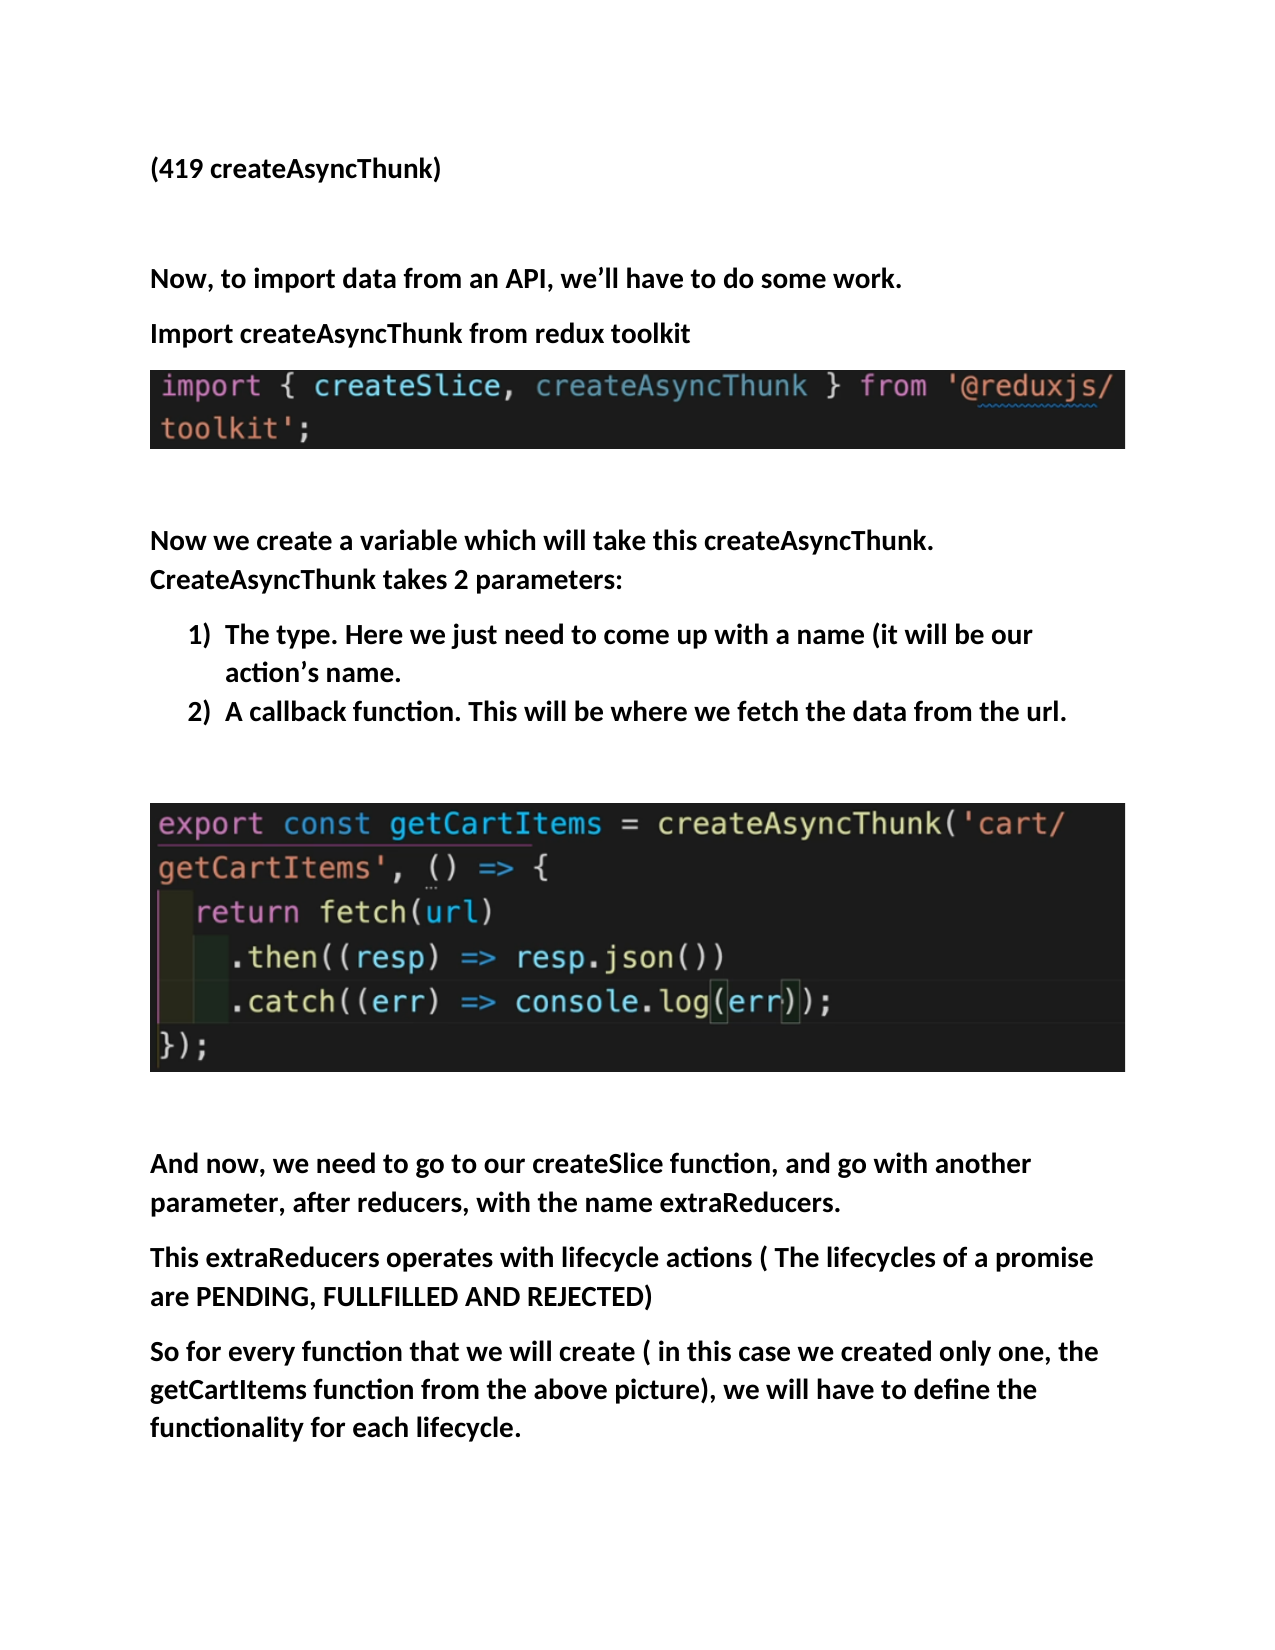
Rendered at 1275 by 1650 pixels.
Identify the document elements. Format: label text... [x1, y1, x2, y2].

text So for every function that we will create ( in this case we created only one, the getCartItems function from the above picture), we will have to define the functionality for each lifecycle. [150, 1333, 1125, 1445]
text (419 createAsyncThunk) [150, 150, 1125, 186]
picture [150, 370, 1125, 449]
list A callback function. This will be where we fetch the data from the url. [187, 693, 1125, 728]
text And now, we need to go to our createSlice function, and go with another parameter, after reducers, with the name extraReducers. [150, 1146, 1125, 1220]
text Now, to import data from an API, we’ll have to do some work. [150, 260, 1125, 296]
text This extraReducers operates with lifecycle actions ( The lifecycles of a promise are PENDING, FULLFILLED AND REJECTED) [150, 1239, 1125, 1313]
text Now we create a variable which will take this createAsyncThunk. CreateAsyncThunk takes 2 parameters: [150, 522, 1125, 597]
text Import createAsyncThunk from redux toolkit [150, 315, 1125, 351]
picture [150, 803, 1125, 1072]
list The type. Here we just need to come up with a name (it will be our action’s name. [187, 616, 1125, 690]
